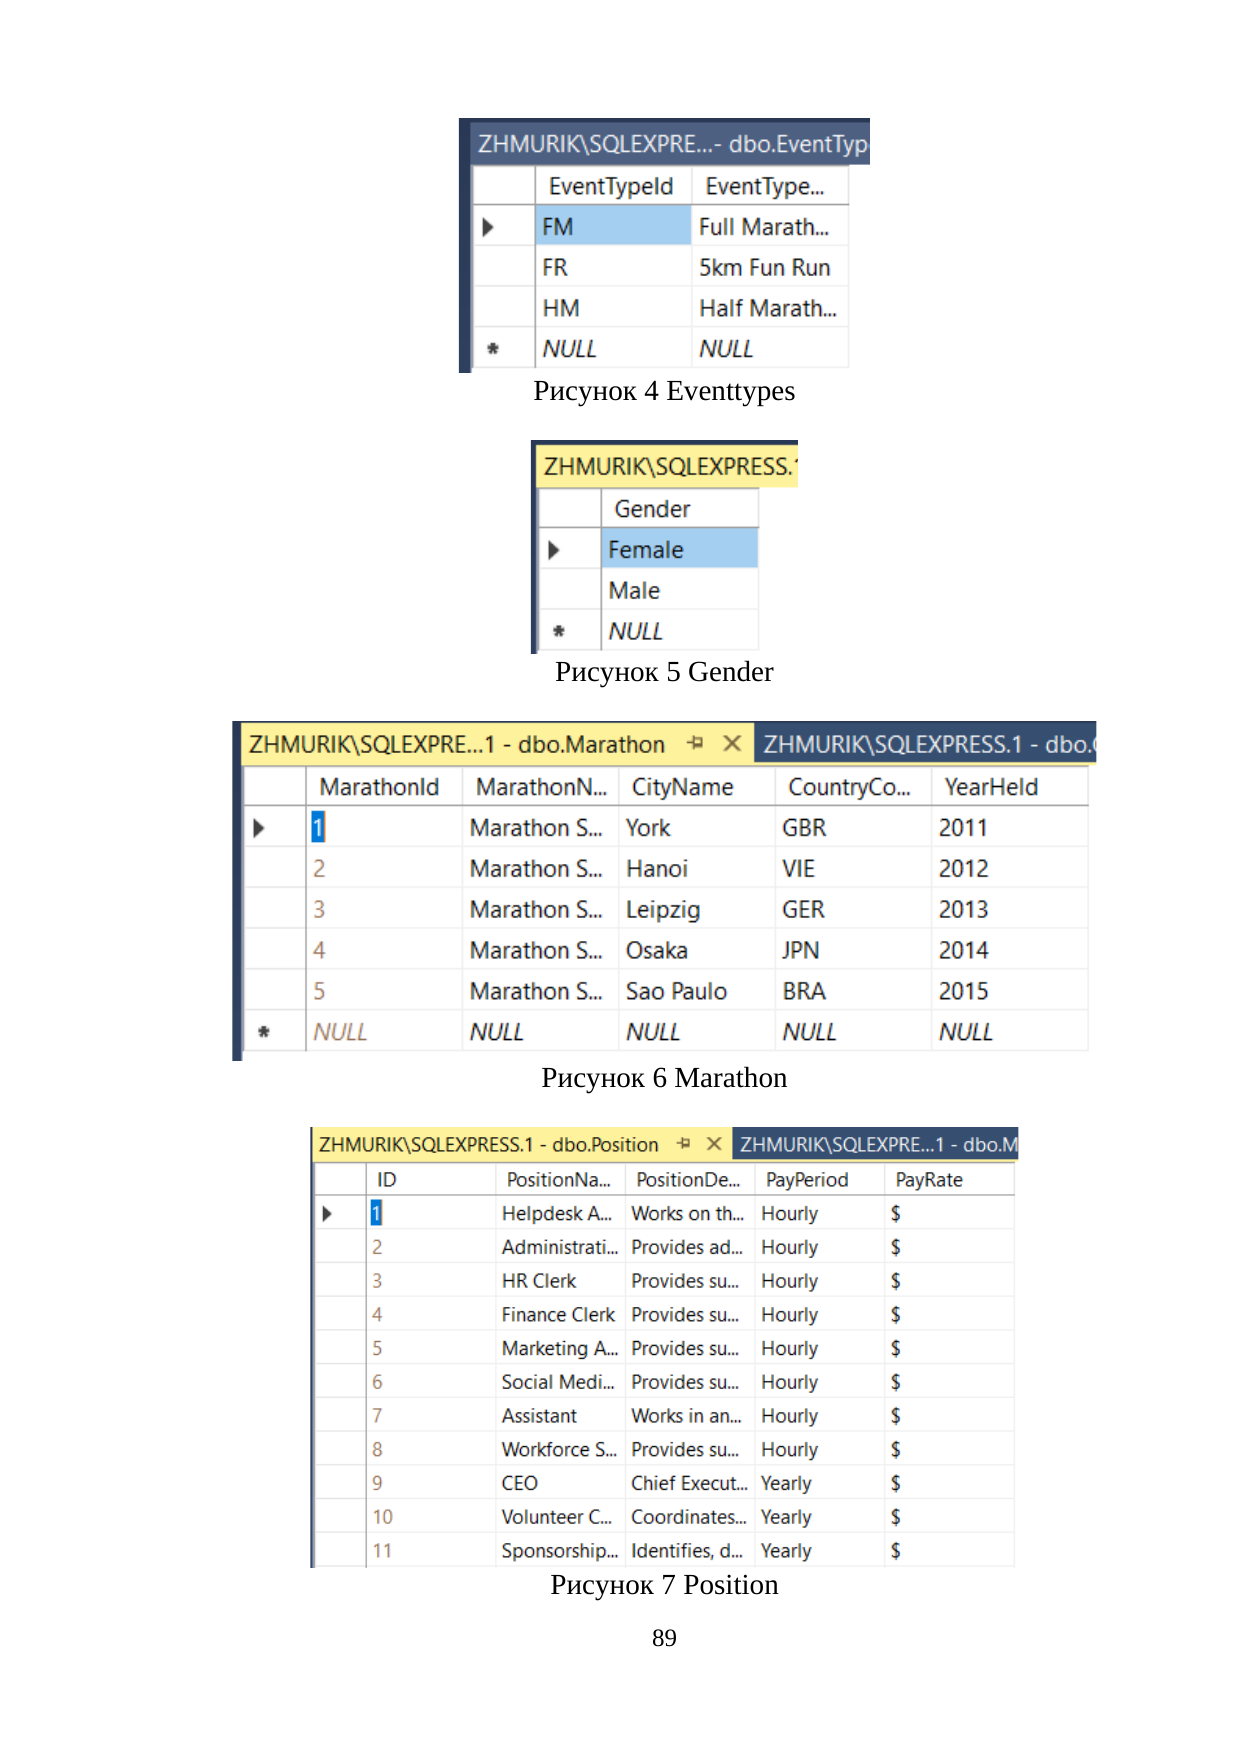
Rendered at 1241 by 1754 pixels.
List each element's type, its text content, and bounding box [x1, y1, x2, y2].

text Рисунок 6 Marathon [177, 1060, 1152, 1094]
picture [458, 118, 870, 373]
text Рисунок 7 Position [177, 1567, 1152, 1601]
text Рисунок 4 Eventtypes [177, 373, 1152, 406]
picture [232, 721, 1097, 1061]
picture [310, 1127, 1019, 1568]
picture [530, 440, 798, 654]
text Рисунок 5 Gender [177, 654, 1152, 687]
